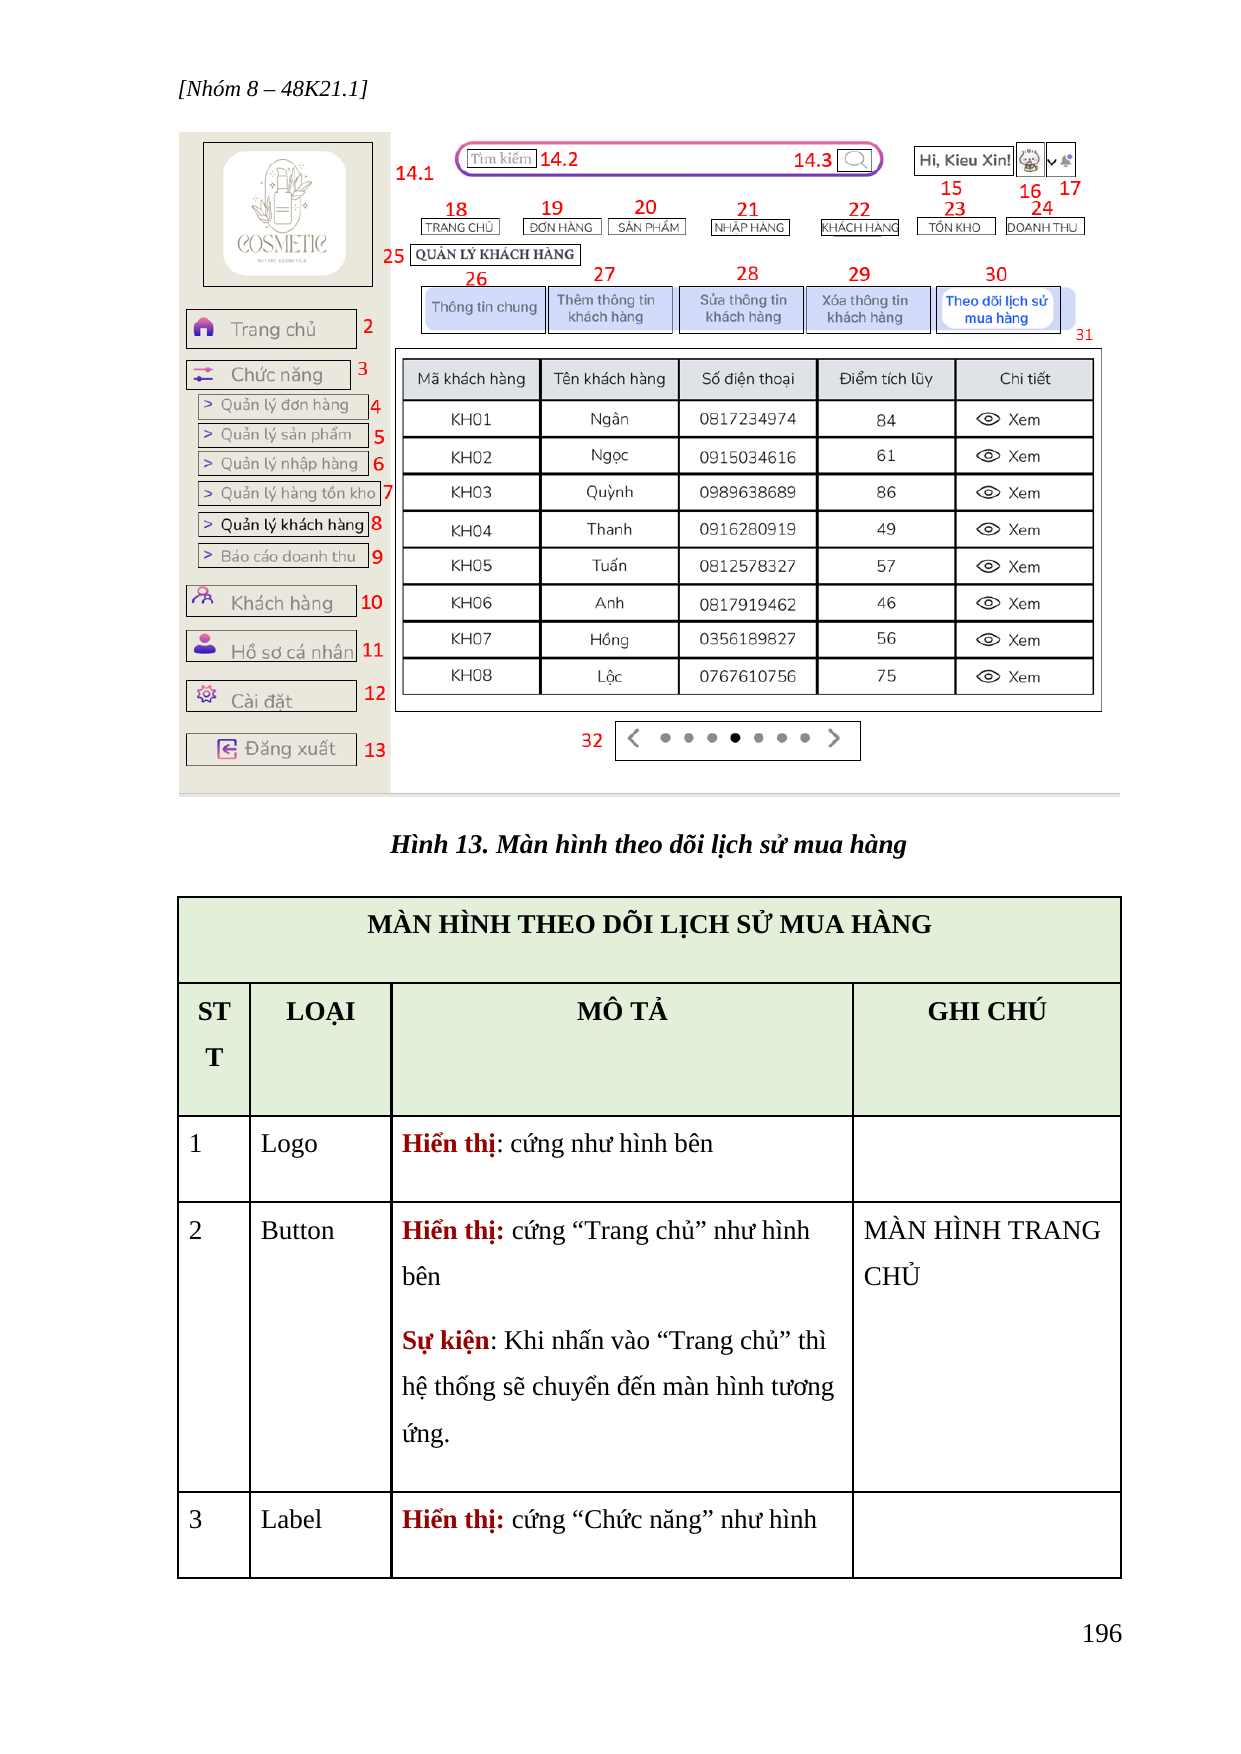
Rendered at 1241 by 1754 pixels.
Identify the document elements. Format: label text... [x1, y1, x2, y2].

picture [179, 132, 1121, 797]
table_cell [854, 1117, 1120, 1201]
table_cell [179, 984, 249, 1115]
text Hình . Màn hình theo dõi lịch sử mua hàng [177, 828, 1122, 859]
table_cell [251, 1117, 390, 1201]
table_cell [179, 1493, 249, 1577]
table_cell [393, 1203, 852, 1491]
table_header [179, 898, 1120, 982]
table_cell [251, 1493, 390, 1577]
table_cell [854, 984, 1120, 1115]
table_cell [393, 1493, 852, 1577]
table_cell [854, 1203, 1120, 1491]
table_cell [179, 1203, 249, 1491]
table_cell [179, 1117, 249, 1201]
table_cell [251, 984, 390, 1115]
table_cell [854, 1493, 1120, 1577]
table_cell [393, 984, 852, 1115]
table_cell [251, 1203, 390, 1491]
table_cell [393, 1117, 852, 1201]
